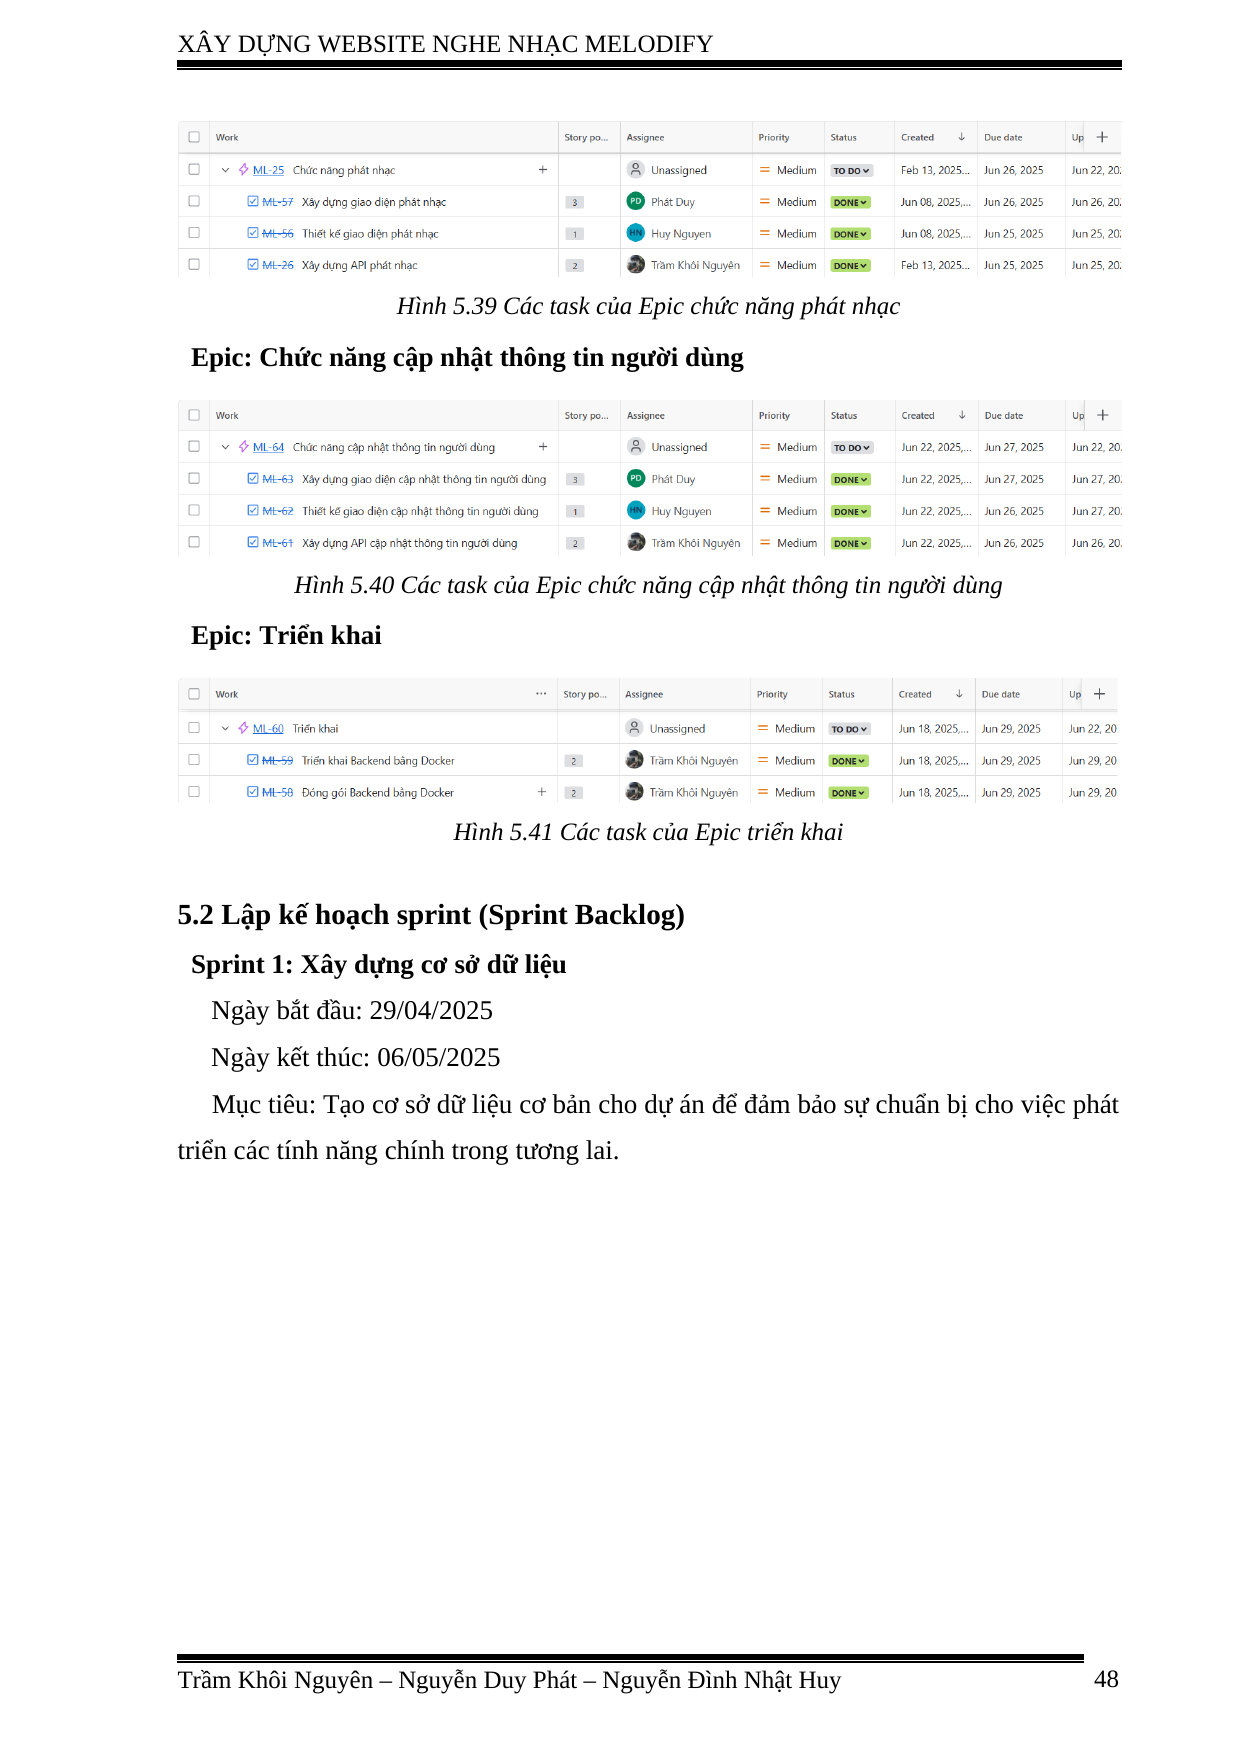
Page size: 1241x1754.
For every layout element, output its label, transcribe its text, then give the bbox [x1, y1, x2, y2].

text Sprint 1: Xây dựng cơ sở dữ liệu [177, 948, 1122, 979]
picture [177, 400, 1123, 556]
subtitle 5.2 Lập kế hoạch sprint (Sprint Backlog) [177, 897, 1122, 931]
text Ngày kết thúc: 06/05/2025 [177, 1041, 1122, 1072]
text Epic: Chức năng cập nhật thông tin người dùng [177, 341, 1122, 372]
text Epic: Triển khai [177, 619, 1122, 651]
text Ngày bắt đầu: 29/04/2025 [177, 994, 1122, 1026]
text Mục tiêu: Tạo cơ sở dữ liệu cơ bản cho dự án để đảm bảo sự chuẩn bị cho việc phát triển các tính năng chính trong tương lai. [177, 1088, 1122, 1166]
picture [177, 678, 1122, 803]
picture [177, 118, 1123, 277]
